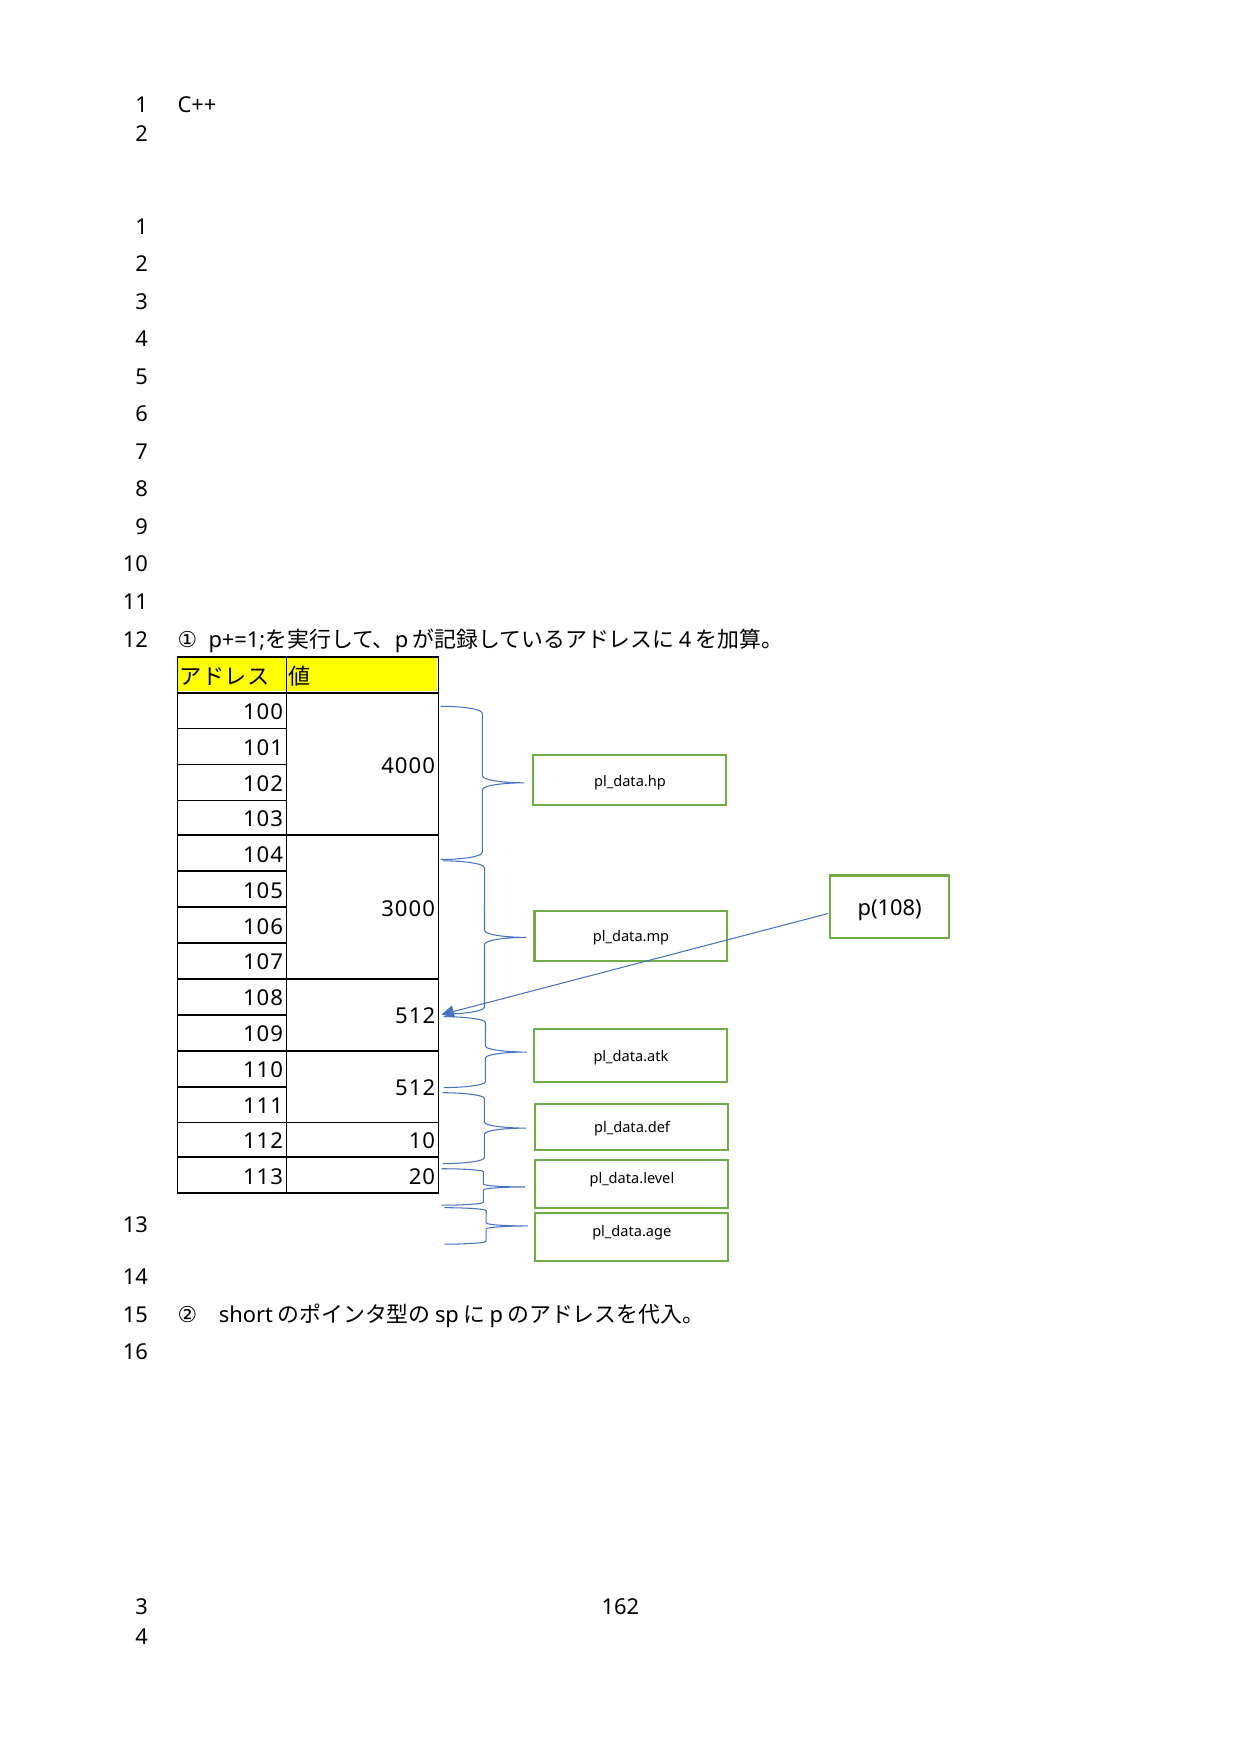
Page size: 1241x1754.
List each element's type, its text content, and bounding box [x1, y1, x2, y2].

text ① p+=1;を実行して、pが記録しているアドレスに4を加算。 [177, 619, 1063, 657]
text ② shortのポインタ型のspにpのアドレスを代入。 [177, 1294, 1063, 1332]
